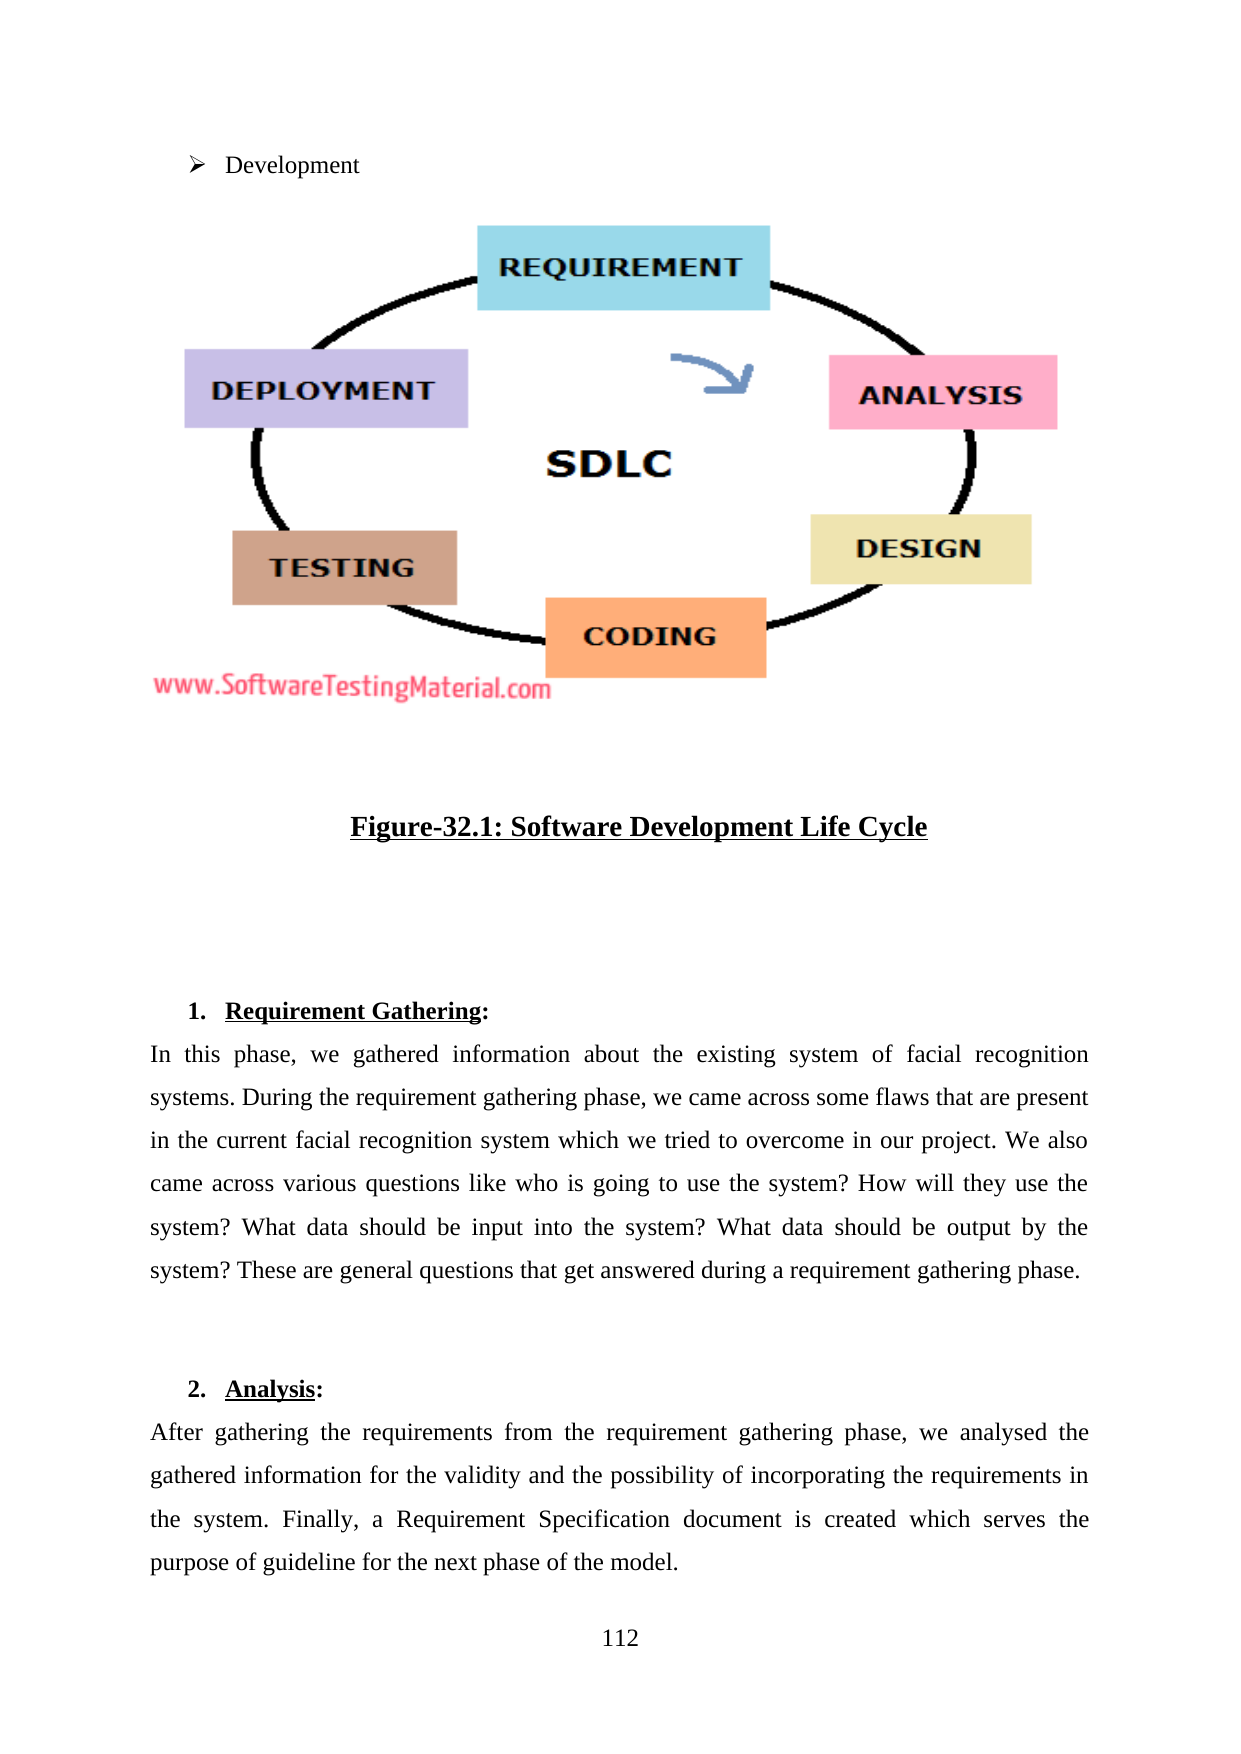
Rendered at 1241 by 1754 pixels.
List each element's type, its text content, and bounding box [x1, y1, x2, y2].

text Figure-32.1: Software Development Life Cycle [187, 809, 1090, 843]
text In this phase, we gathered information about the existing system of facial recognition systems. During the requirement gathering phase, we came across some flaws that are present in the current facial recognition system which we tried to overcome in our project. We also came across various questions like who is going to use the system? How will they use the system? What data should be input into the system? What data should be output by the system? These are general questions that get answered during a requirement gathering phase. [150, 1039, 1090, 1283]
picture [151, 199, 1091, 705]
subtitle Requirement Gathering: [187, 996, 1090, 1025]
text After gathering the requirements from the requirement gathering phase, we analysed the gathered information for the validity and the possibility of incorporating the requirements in the system. Finally, a Requirement Specification document is created which serves the purpose of guideline for the next phase of the model. [150, 1417, 1090, 1576]
list Development [187, 150, 1090, 179]
subtitle Analysis: [187, 1374, 1090, 1403]
